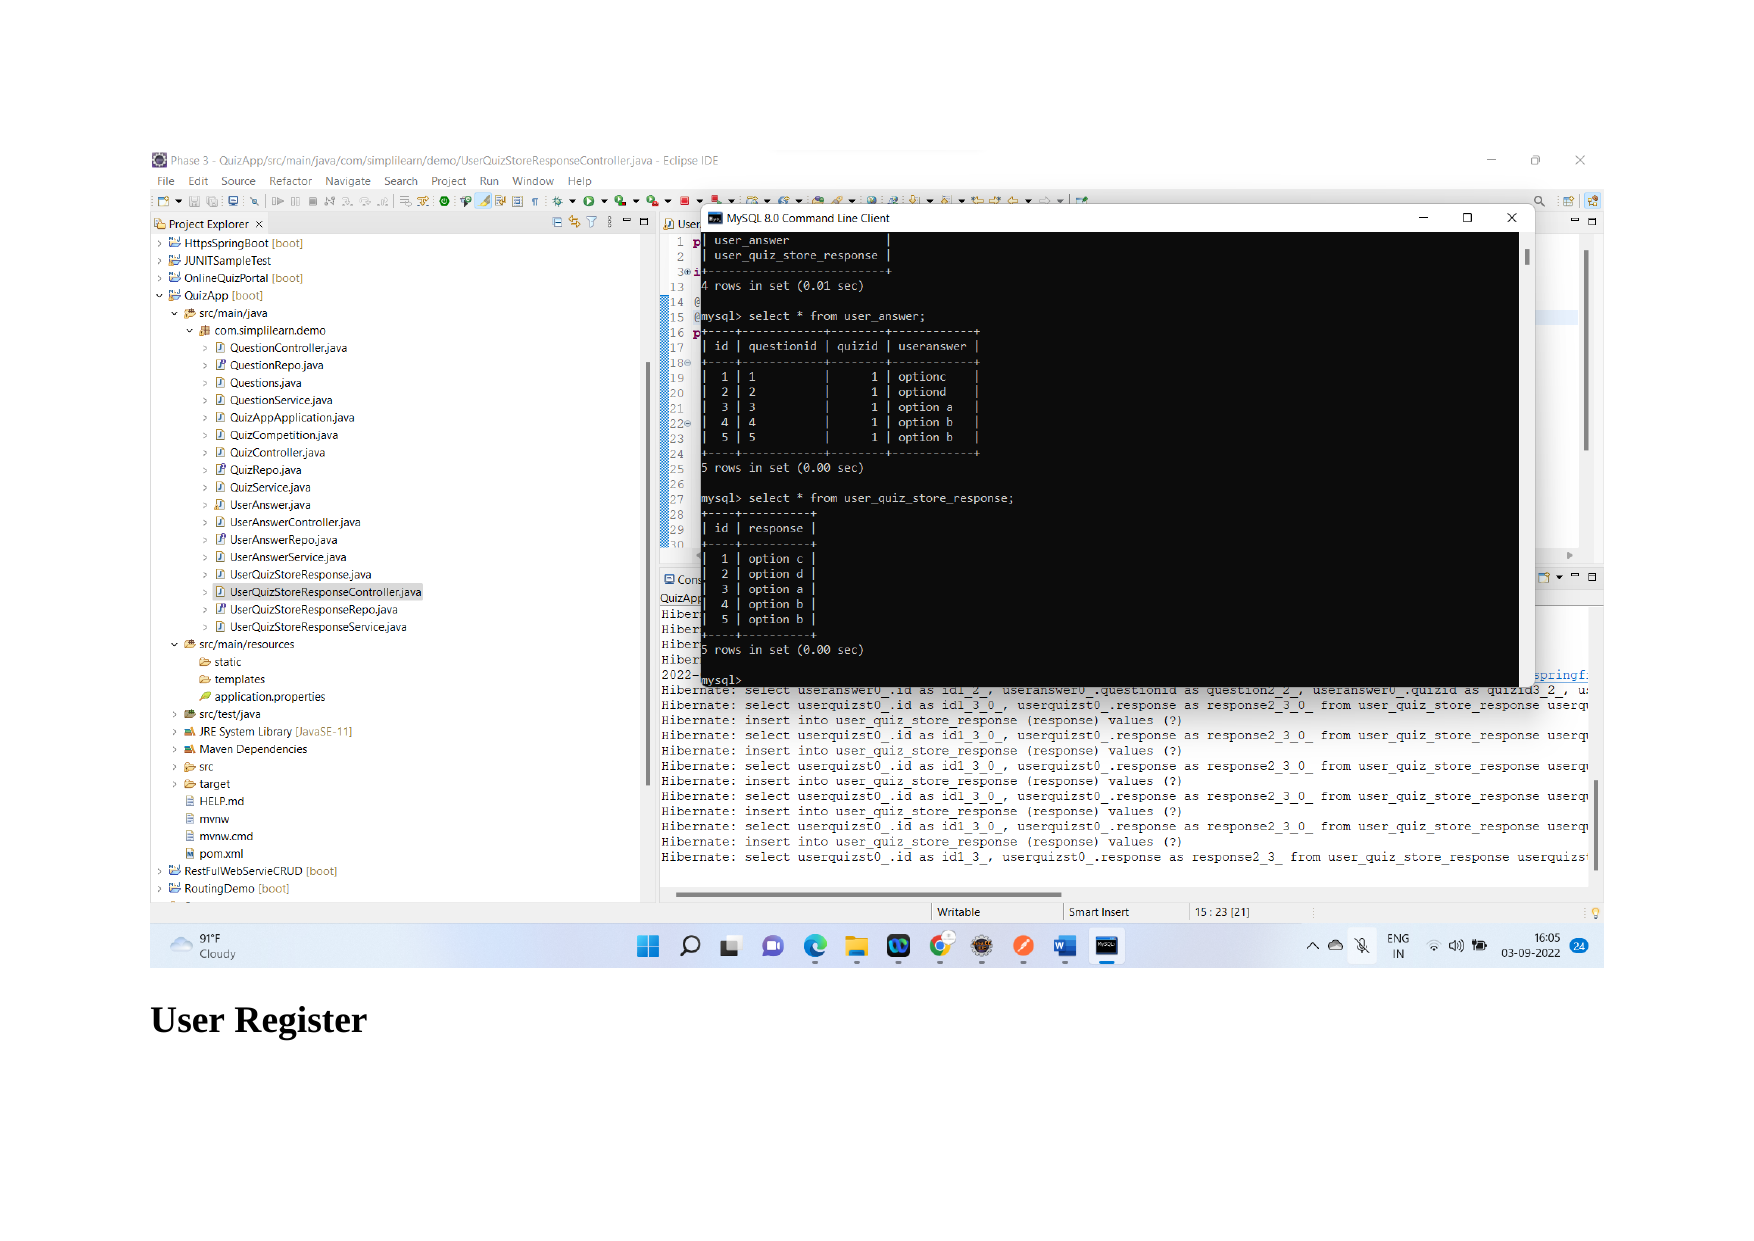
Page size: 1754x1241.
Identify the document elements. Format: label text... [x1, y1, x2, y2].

subtitle User Register [150, 997, 1604, 1040]
picture [150, 150, 1604, 968]
